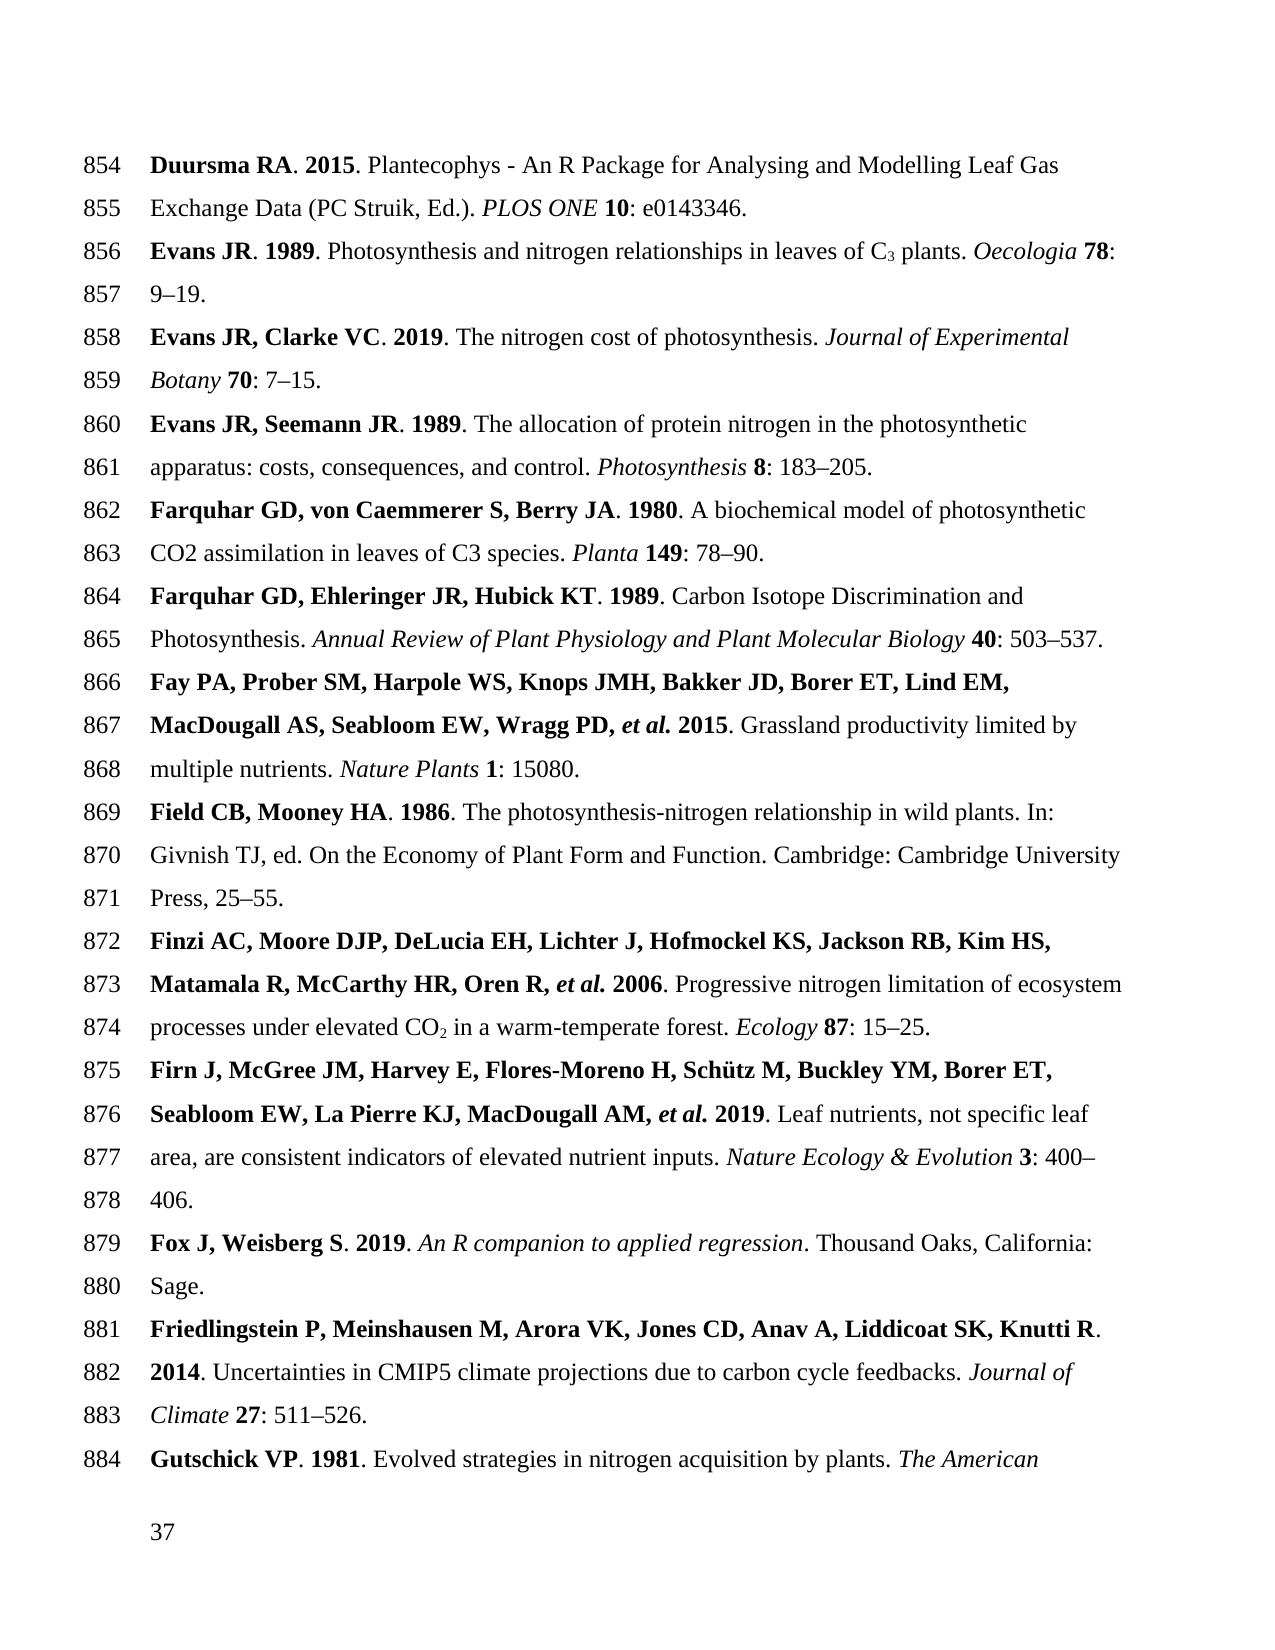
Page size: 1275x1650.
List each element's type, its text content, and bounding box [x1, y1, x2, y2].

text Firn J, McGree JM, Harvey E, Flores-Moreno H, Schütz M, Buckley YM, Borer ET, Seabloom EW, La Pierre KJ, MacDougall AM, et al. 2019. Leaf nutrients, not specific leaf area, are consistent indicators of elevated nutrient inputs. Nature Ecology & Evolution 3: 400–406. [150, 1056, 1125, 1214]
text Field CB, Mooney HA. 1986. The photosynthesis-nitrogen relationship in wild plants. In: Givnish TJ, ed. On the Economy of Plant Form and Function. Cambridge: Cambridge University Press, 25–55. [150, 797, 1125, 912]
text Fox J, Weisberg S. 2019. An R companion to applied regression. Thousand Oaks, California: Sage. [150, 1228, 1125, 1300]
text Farquhar GD, Ehleringer JR, Hubick KT. 1989. Carbon Isotope Discrimination and Photosynthesis. Annual Review of Plant Physiology and Plant Molecular Biology 40: 503–537. [150, 581, 1125, 653]
text Farquhar GD, von Caemmerer S, Berry JA. 1980. A biochemical model of photosynthetic CO2 assimilation in leaves of C3 species. Planta 149: 78–90. [150, 495, 1125, 567]
text Fay PA, Prober SM, Harpole WS, Knops JMH, Bakker JD, Borer ET, Lind EM, MacDougall AS, Seabloom EW, Wragg PD, et al. 2015. Grassland productivity limited by multiple nutrients. Nature Plants 1: 15080. [150, 667, 1125, 782]
text Evans JR. 1989. Photosynthesis and nitrogen relationships in leaves of C3 plants. Oecologia 78: 9–19. [150, 236, 1125, 308]
text Friedlingstein P, Meinshausen M, Arora VK, Jones CD, Anav A, Liddicoat SK, Knutti R. 2014. Uncertainties in CMIP5 climate projections due to carbon cycle feedbacks. Journal of Climate 27: 511–526. [150, 1314, 1125, 1429]
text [150, 1444, 1125, 1472]
text Evans JR, Clarke VC. 2019. The nitrogen cost of photosynthesis. Journal of Experimental Botany 70: 7–15. [150, 322, 1125, 394]
text Finzi AC, Moore DJP, DeLucia EH, Lichter J, Hofmockel KS, Jackson RB, Kim HS, Matamala R, McCarthy HR, Oren R, et al. 2006. Progressive nitrogen limitation of ecosystem processes under elevated CO2 in a warm-temperate forest. Ecology 87: 15–25. [150, 926, 1125, 1041]
text Duursma RA. 2015. Plantecophys - An R Package for Analysing and Modelling Leaf Gas Exchange Data (PC Struik, Ed.). PLOS ONE 10: e0143346. [150, 150, 1125, 222]
text Evans JR, Seemann JR. 1989. The allocation of protein nitrogen in the photosynthetic apparatus: costs, consequences, and control. Photosynthesis 8: 183–205. [150, 409, 1125, 481]
